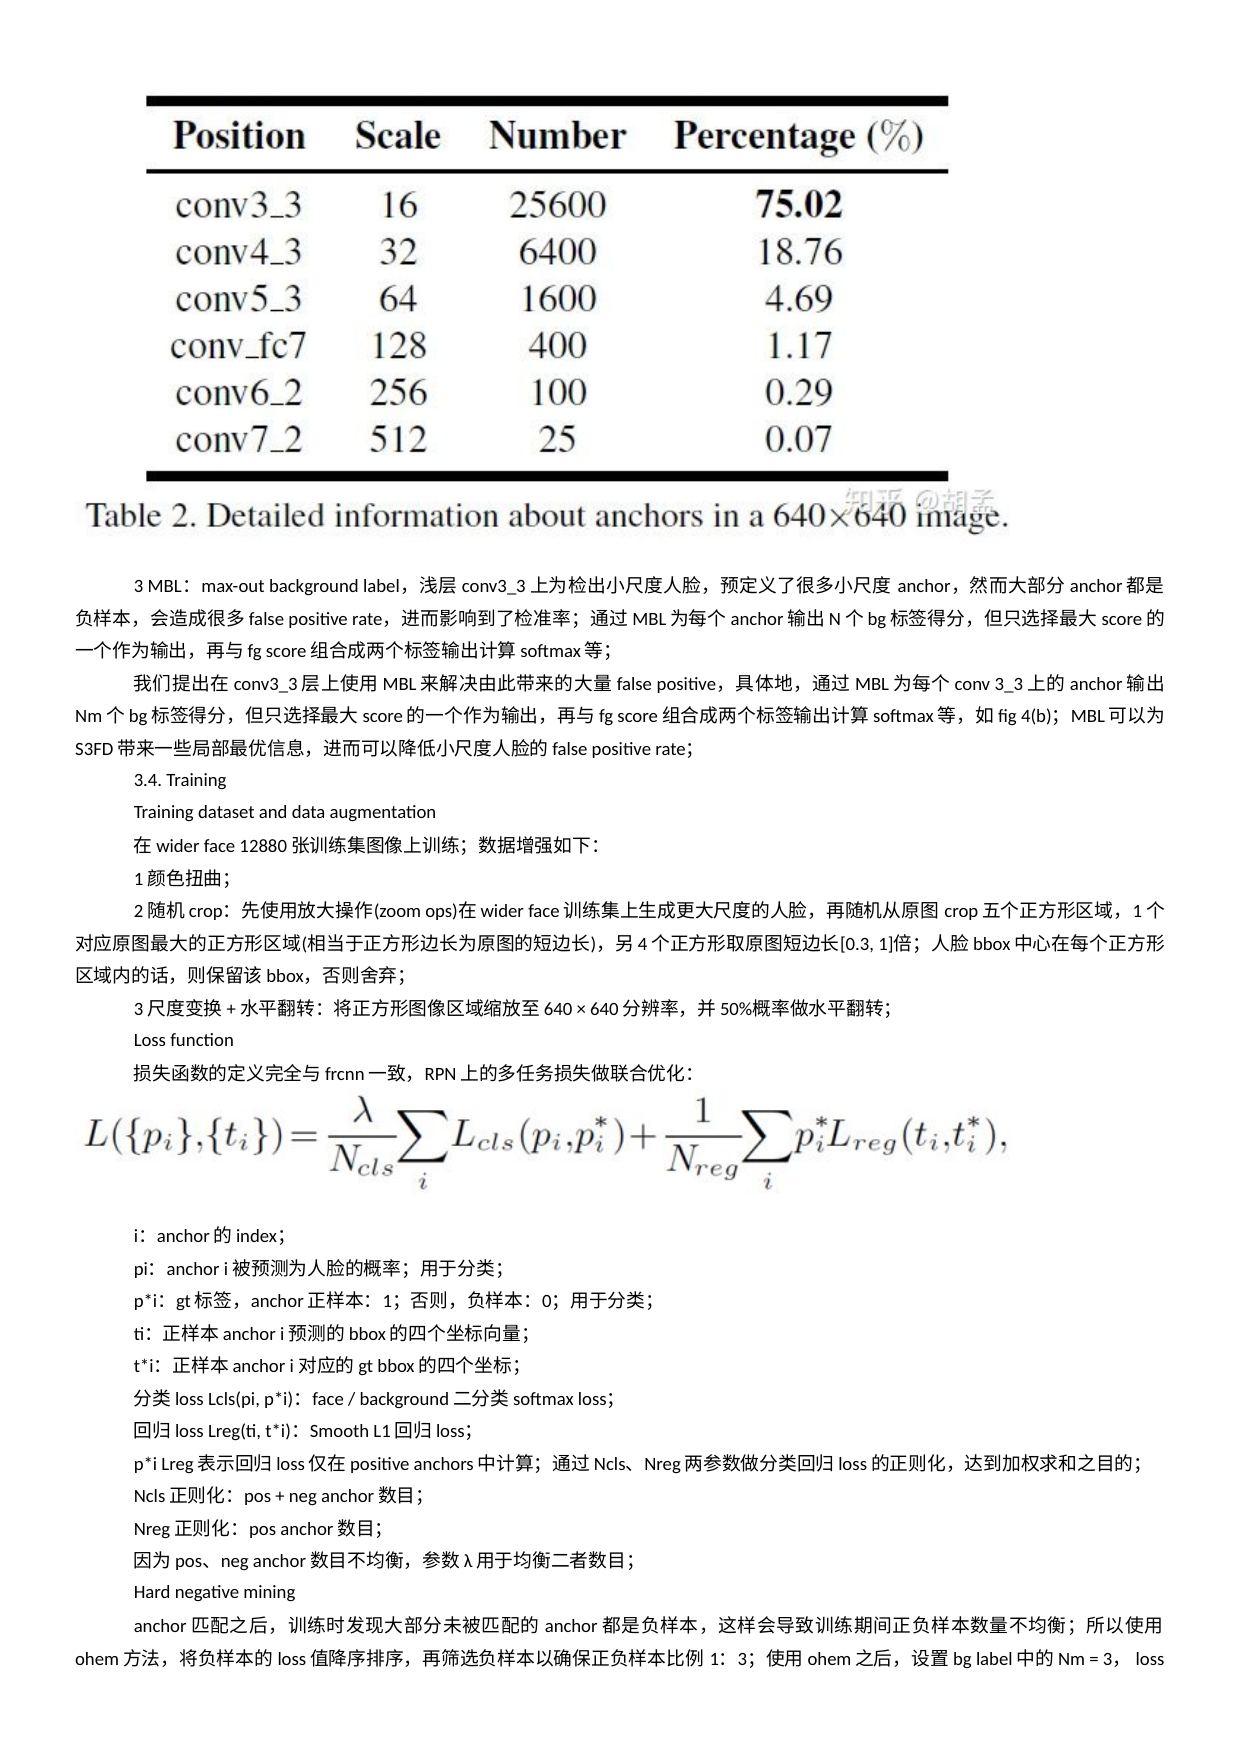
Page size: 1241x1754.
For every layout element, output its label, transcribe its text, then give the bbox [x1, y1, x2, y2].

text pi：anchor i 被预测为人脸的概率；用于分类； [75, 1251, 1165, 1283]
text 分类loss Lcls(pi, p*i)：face / background二分类softmax loss； [75, 1381, 1165, 1413]
text t*i：正样本anchor i 对应的gt bbox的四个坐标； [75, 1348, 1165, 1381]
text 损失函数的定义完全与frcnn一致，RPN上的多任务损失做联合优化： [75, 1056, 1165, 1088]
text 3 MBL：max-out background label，浅层conv3_3上为检出小尺度人脸，预定义了很多小尺度anchor，然而大部分anchor都是负样本，会造成很多false positive rate，进而影响到了检准率；通过MBL为每个anchor输出N个bg标签得分，但只选择最大score的一个作为输出，再与fg score组合成两个标签输出计算softmax等； [75, 568, 1165, 666]
text 2 随机crop：先使用放大操作(zoom ops)在wider face训练集上生成更大尺度的人脸，再随机从原图crop五个正方形区域，1个对应原图最大的正方形区域(相当于正方形边长为原图的短边长)，另4个正方形取原图短边长[0.3, 1]倍；人脸bbox中心在每个正方形区域内的话，则保留该bbox，否则舍弃； [75, 893, 1165, 991]
text 1 颜色扭曲； [75, 861, 1165, 893]
text Ncls正则化：pos + neg anchor数目； [75, 1478, 1165, 1511]
picture [75, 80, 1020, 543]
text 因为pos、neg anchor数目不均衡，参数λ用于均衡二者数目； [75, 1543, 1165, 1576]
text Training dataset and data augmentation [75, 796, 1165, 828]
picture [75, 1088, 1020, 1200]
text Nreg正则化：pos anchor数目； [75, 1511, 1165, 1543]
text Loss function [75, 1023, 1165, 1056]
text ti：正样本anchor i 预测的bbox的四个坐标向量； [75, 1316, 1165, 1348]
text 3 尺度变换 + 水平翻转：将正方形图像区域缩放至640 × 640分辨率，并50%概率做水平翻转； [75, 991, 1165, 1023]
text i：anchor的index； [75, 1218, 1165, 1251]
text 我们提出在conv3_3层上使用MBL来解决由此带来的大量false positive，具体地，通过MBL为每个conv 3_3上的anchor输出Nm个bg标签得分，但只选择最大score的一个作为输出，再与fg score组合成两个标签输出计算softmax等，如fig 4(b)；MBL可以为S3FD带来一些局部最优信息，进而可以降低小尺度人脸的false positive rate； [75, 666, 1165, 763]
text p*i：gt标签，anchor正样本：1；否则，负样本：0；用于分类； [75, 1283, 1165, 1316]
text Hard negative mining [75, 1576, 1165, 1608]
text p*i Lreg表示回归loss仅在positive anchors中计算；通过Ncls、Nreg两参数做分类回归loss的正则化，达到加权求和之目的； [75, 1446, 1165, 1478]
text 回归loss Lreg(ti, t*i)：Smooth L1回归loss； [75, 1413, 1165, 1446]
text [75, 1608, 1165, 1673]
text 3.4. Training [75, 763, 1165, 796]
text 在wider face 12880张训练集图像上训练；数据增强如下： [75, 828, 1165, 861]
